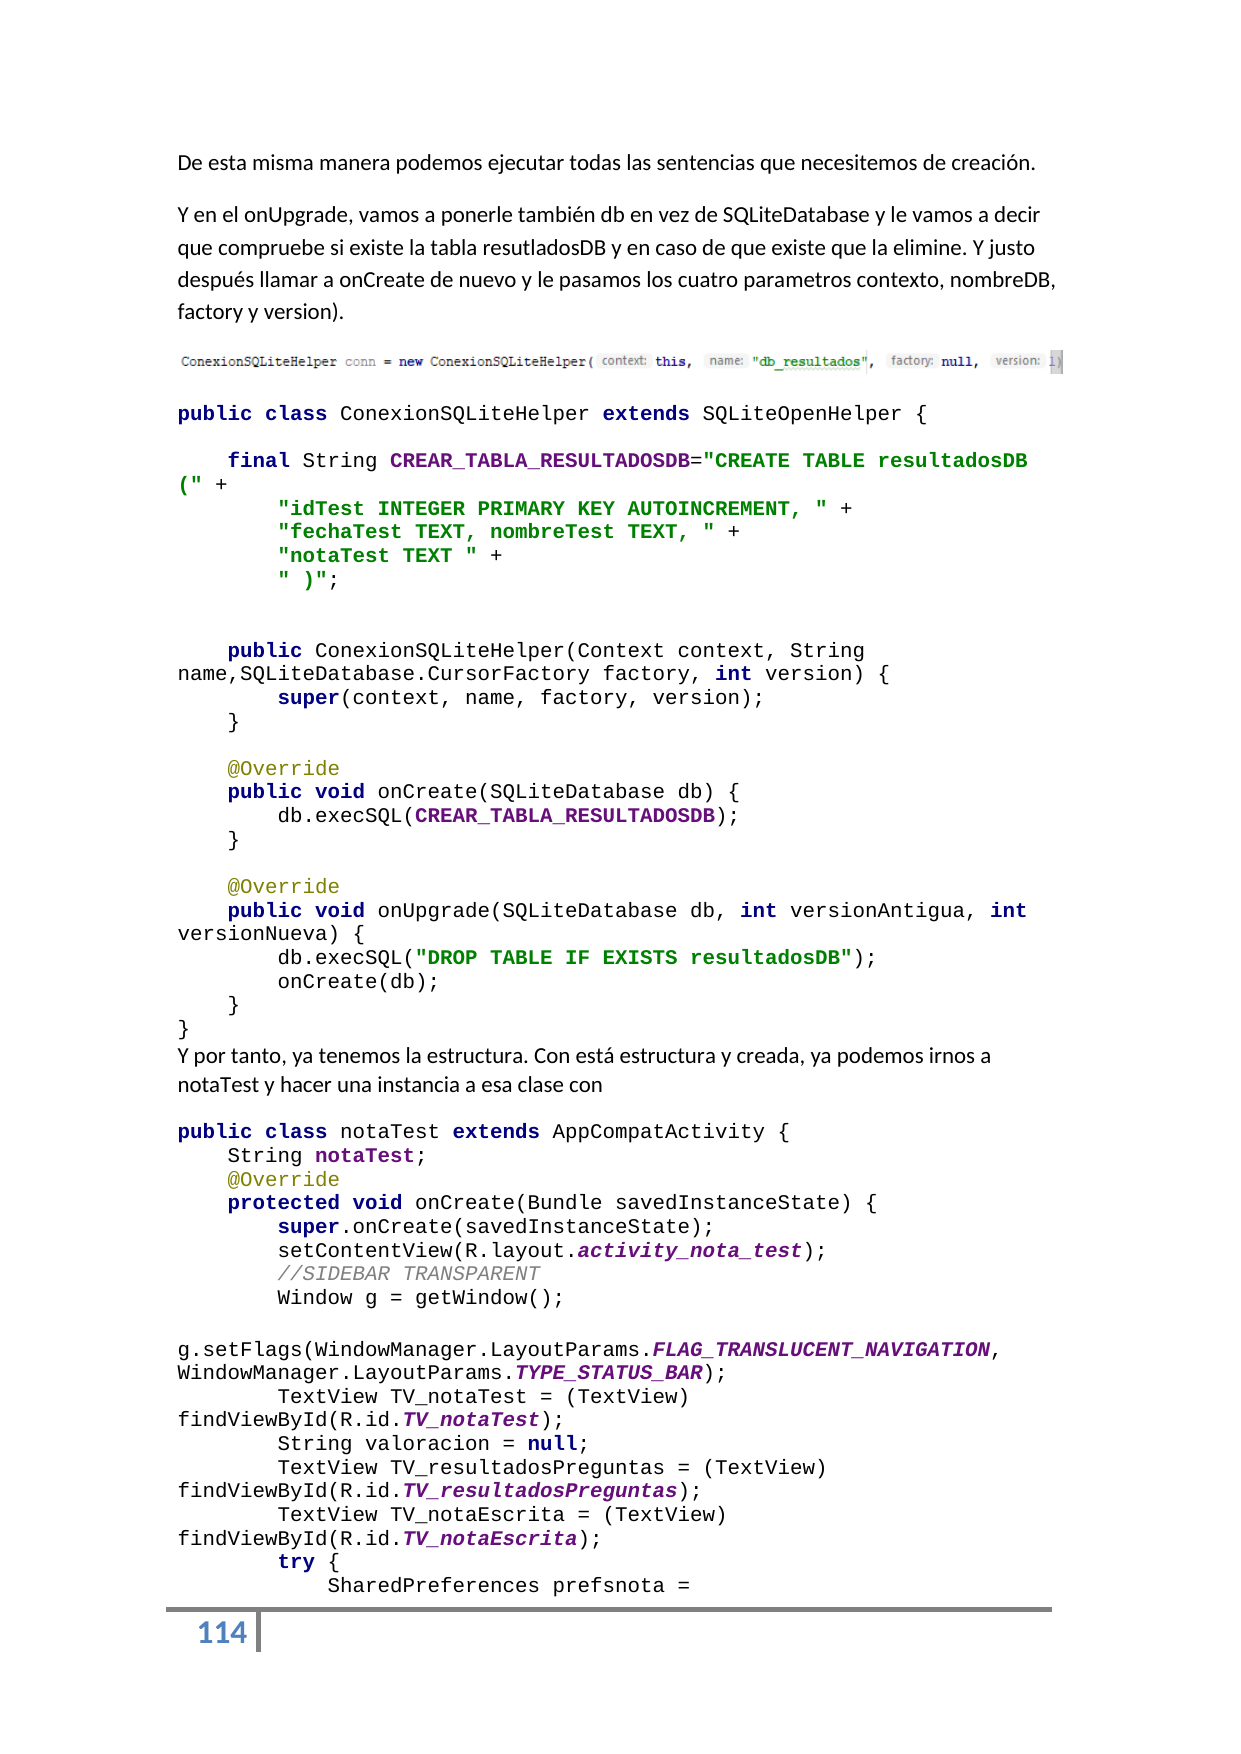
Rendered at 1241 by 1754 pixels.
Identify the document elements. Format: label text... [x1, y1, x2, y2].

text De esta misma manera podemos ejecutar todas las sentencias que necesitemos de creación. [177, 148, 1063, 176]
text Y por tanto, ya tenemos la estructura. Con está estructura y creada, ya podemos irnos a notaTest y hacer una instancia a esa clase con [177, 1042, 1063, 1098]
text public ConexionSQLiteHelper(Context context, String name,SQLiteDatabase.CursorFactory factory, int version) { super(context, name, factory, version); } @Override public void onCreate(SQLiteDatabase db) { db.execSQL(CREAR_TABLA_RESULTADOSDB); } @Override public void onUpgrade(SQLiteDatabase db, int versionAntigua, int versionNueva) { db.execSQL("DROP TABLE IF EXISTS resultadosDB"); onCreate(db); } } [177, 592, 1063, 1042]
text public class ConexionSQLiteHelper extends SQLiteOpenHelper { final String CREAR_TABLA_RESULTADOSDB="CREATE TABLE resultadosDB (" + "idTest INTEGER PRIMARY KEY AUTOINCREMENT, " + "fechaTest TEXT, nombreTest TEXT, " + "notaTest TEXT " + " )"; [177, 403, 1063, 592]
text Y en el onUpgrade, vamos a ponerle también db en vez de SQLiteDatabase y le vamos a decir que compruebe si existe la tabla resutladosDB y en caso de que existe que la elimine. Y justo después llamar a onCreate de nuevo y le pasamos los cuatro parametros contexto, nombreDB, factory y version). [177, 201, 1063, 325]
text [177, 1098, 1063, 1599]
picture [177, 350, 1063, 374]
